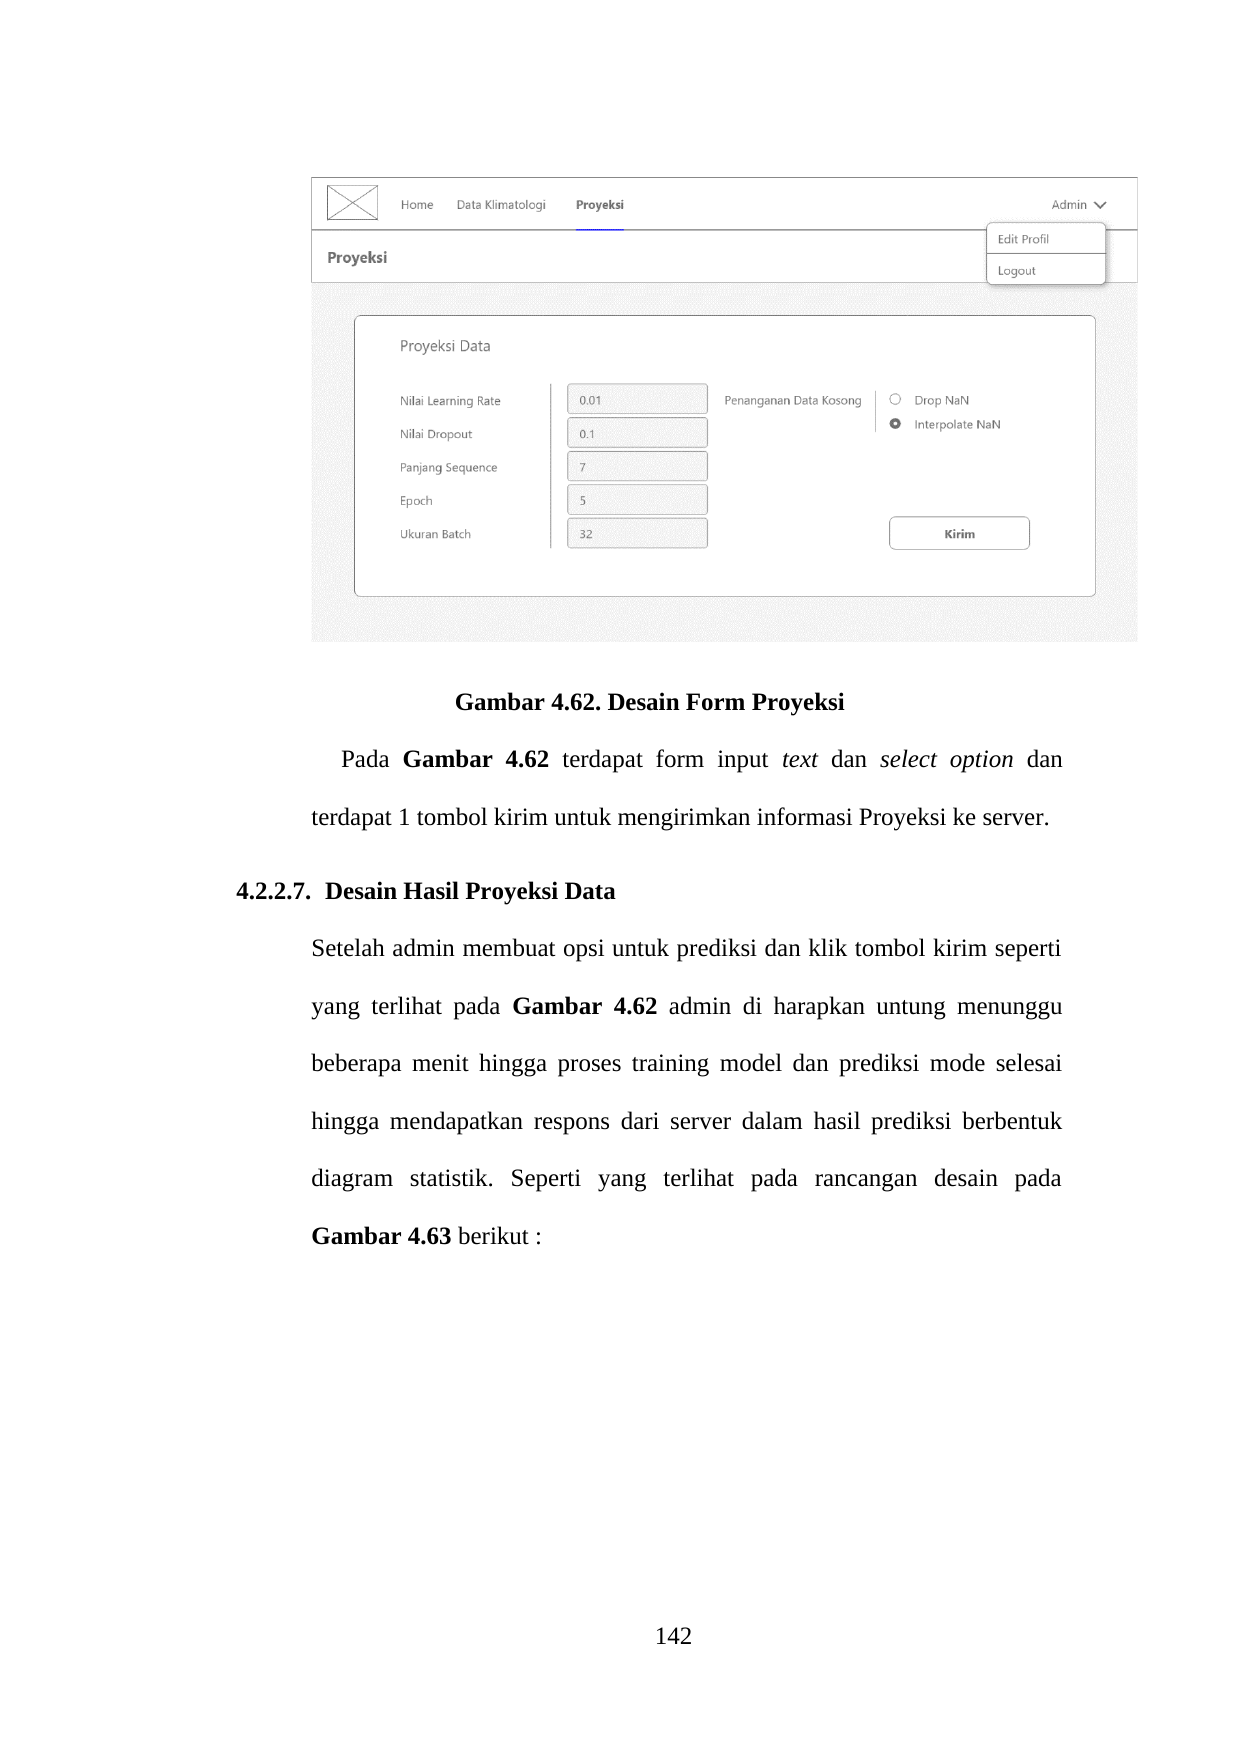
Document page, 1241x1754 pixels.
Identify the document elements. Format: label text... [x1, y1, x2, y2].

subtitle Desain Hasil Proyeksi Data [236, 876, 1063, 904]
picture [311, 177, 1138, 642]
